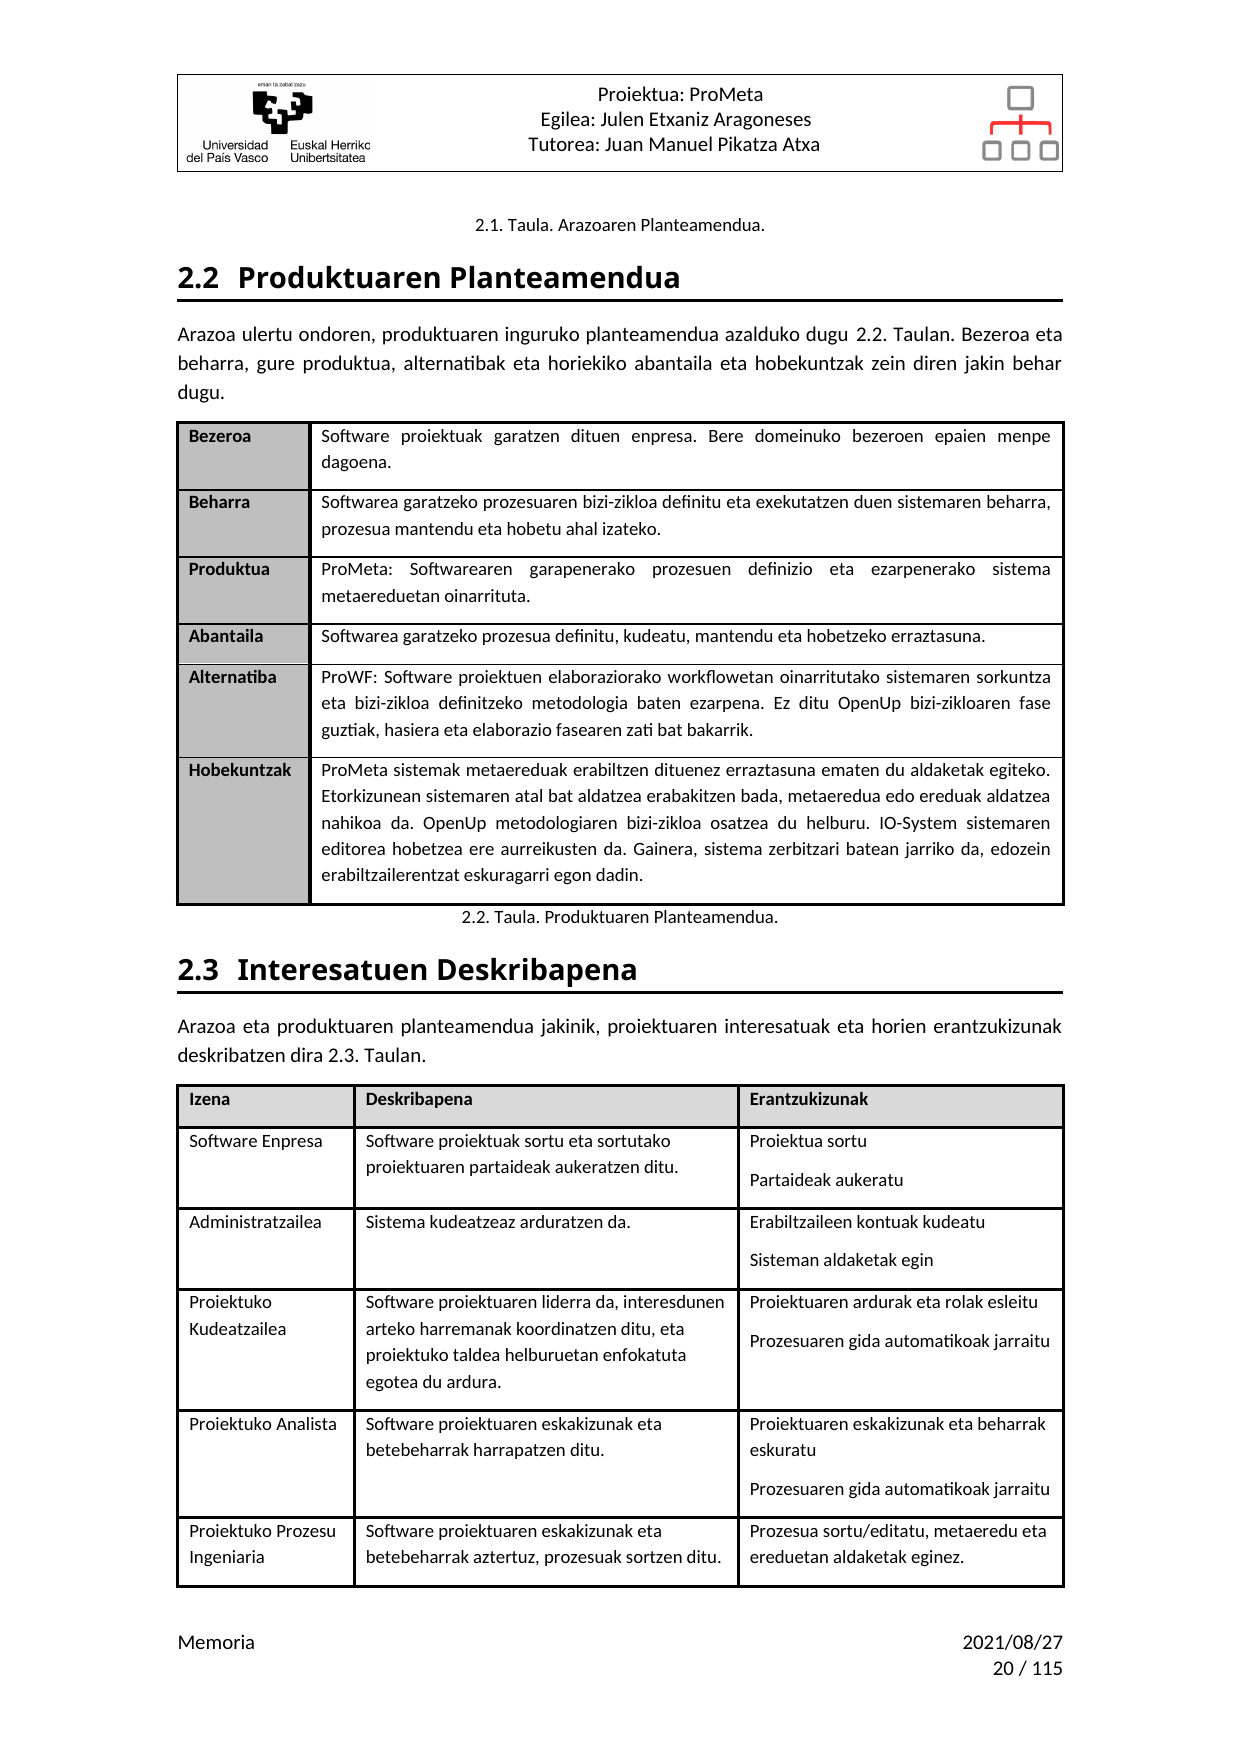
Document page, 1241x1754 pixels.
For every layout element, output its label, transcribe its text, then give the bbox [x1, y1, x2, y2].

table_cell Proiektuko Kudeatzailea [179, 1291, 353, 1409]
table_cell Software Enpresa [179, 1129, 353, 1207]
table_cell Softwarea garatzeko prozesua definitu, kudeatu, mantendu eta hobetzeko erraztasuna. [312, 625, 1062, 663]
picture [978, 80, 1060, 162]
table_cell Software proiektuaren liderra da, interesdunen arteko harremanak koordinatzen ditu, eta proiektuko taldea helburuetan enfokatuta egotea du ardura. [356, 1291, 737, 1409]
table_header Software proiektuak garatzen dituen enpresa. Bere domeinuko bezeroen epaien menpe dagoena. [312, 424, 1062, 489]
table_cell Prozesua sortu/editatu, metaeredu eta ereduetan aldaketak eginez. Prozesuaren gida automatikoak jarraitu [740, 1519, 1062, 1584]
table_cell Proiektuaren ardurak eta rolak esleitu Prozesuaren gida automatikoak jarraitu [740, 1291, 1062, 1409]
table_cell ProMeta: Softwarearen garapenerako prozesuen definizio eta ezarpenerako sistema metaereduetan oinarrituta. [312, 558, 1062, 623]
table_cell Software proiektuak sortu eta sortutako proiektuaren partaideak aukeratzen ditu. [356, 1129, 737, 1207]
table_cell ProWF: Software proiektuen elaboraziorako workflowetan oinarritutako sistemaren sorkuntza eta bizi-zikloa definitzeko metodologia baten ezarpena. Ez ditu OpenUp bizi-zikloaren fase guztiak, hasiera eta elaborazio fasearen zati bat bakarrik. [312, 665, 1062, 757]
table_cell Software proiektuaren eskakizunak eta betebeharrak harrapatzen ditu. [356, 1412, 737, 1516]
table_cell Sistema kudeatzeaz arduratzen da. [356, 1210, 737, 1288]
table_cell Hobekuntzak [179, 758, 308, 903]
table_cell Erabiltzaileen kontuak kudeatu Sisteman aldaketak egin [740, 1210, 1062, 1288]
table_cell Proiektuaren eskakizunak eta beharrak eskuratu Prozesuaren gida automatikoak jarraitu [740, 1412, 1062, 1516]
text Arazoa eta produktuaren planteamendua jakinik, proiektuaren interesatuak eta horien erantzukizunak deskribatzen dira 2.3. Taulan. [177, 1013, 1063, 1067]
table_cell Alternatiba [179, 665, 308, 757]
table_cell Proiektua sortu Partaideak aukeratu [740, 1129, 1062, 1207]
table_cell Proiektuko Prozesu Ingeniaria [179, 1519, 353, 1584]
table_cell Beharra [179, 491, 308, 556]
subtitle Interesatuen Deskribapena [177, 949, 1063, 991]
text 2.1. Taula. Arazoaren Planteamendua. [177, 214, 1063, 237]
table_cell Software proiektuaren eskakizunak eta betebeharrak aztertuz, prozesuak sortzen ditu. [356, 1519, 737, 1584]
text Arazoa ulertu ondoren, produktuaren inguruko planteamendua azalduko dugu 2.2. Taulan. Bezeroa eta beharra, gure produktua, alternatibak eta horiekiko abantaila eta hobekuntzak zein diren jakin behar dugu. [177, 321, 1063, 404]
table_header Izena [179, 1087, 353, 1126]
subtitle Produktuaren Planteamendua [177, 257, 1063, 299]
text 2.2. Taula. Produktuaren Planteamendua. [177, 906, 1063, 929]
table_cell Softwarea garatzeko prozesuaren bizi-zikloa definitu eta exekutatzen duen sistemaren beharra, prozesua mantendu eta hobetu ahal izateko. [312, 491, 1062, 556]
table_cell Administratzailea [179, 1210, 353, 1288]
table_cell Abantaila [179, 625, 308, 663]
picture [182, 81, 370, 162]
table_cell Proiektuko Analista [179, 1412, 353, 1516]
table_cell Produktua [179, 558, 308, 623]
table_header Erantzukizunak [740, 1087, 1062, 1126]
table_header Bezeroa [179, 424, 308, 489]
table_cell ProMeta sistemak metaereduak erabiltzen dituenez erraztasuna ematen du aldaketak egiteko. Etorkizunean sistemaren atal bat aldatzea erabakitzen bada, metaeredua edo ereduak aldatzea nahikoa da. OpenUp metodologiaren bizi-zikloa osatzea du helburu. IO-System sistemaren editorea hobetzea ere aurreikusten da. Gainera, sistema zerbitzari batean jarriko da, edozein erabiltzailerentzat eskuragarri egon dadin. [312, 758, 1062, 903]
table_header Deskribapena [356, 1087, 737, 1126]
